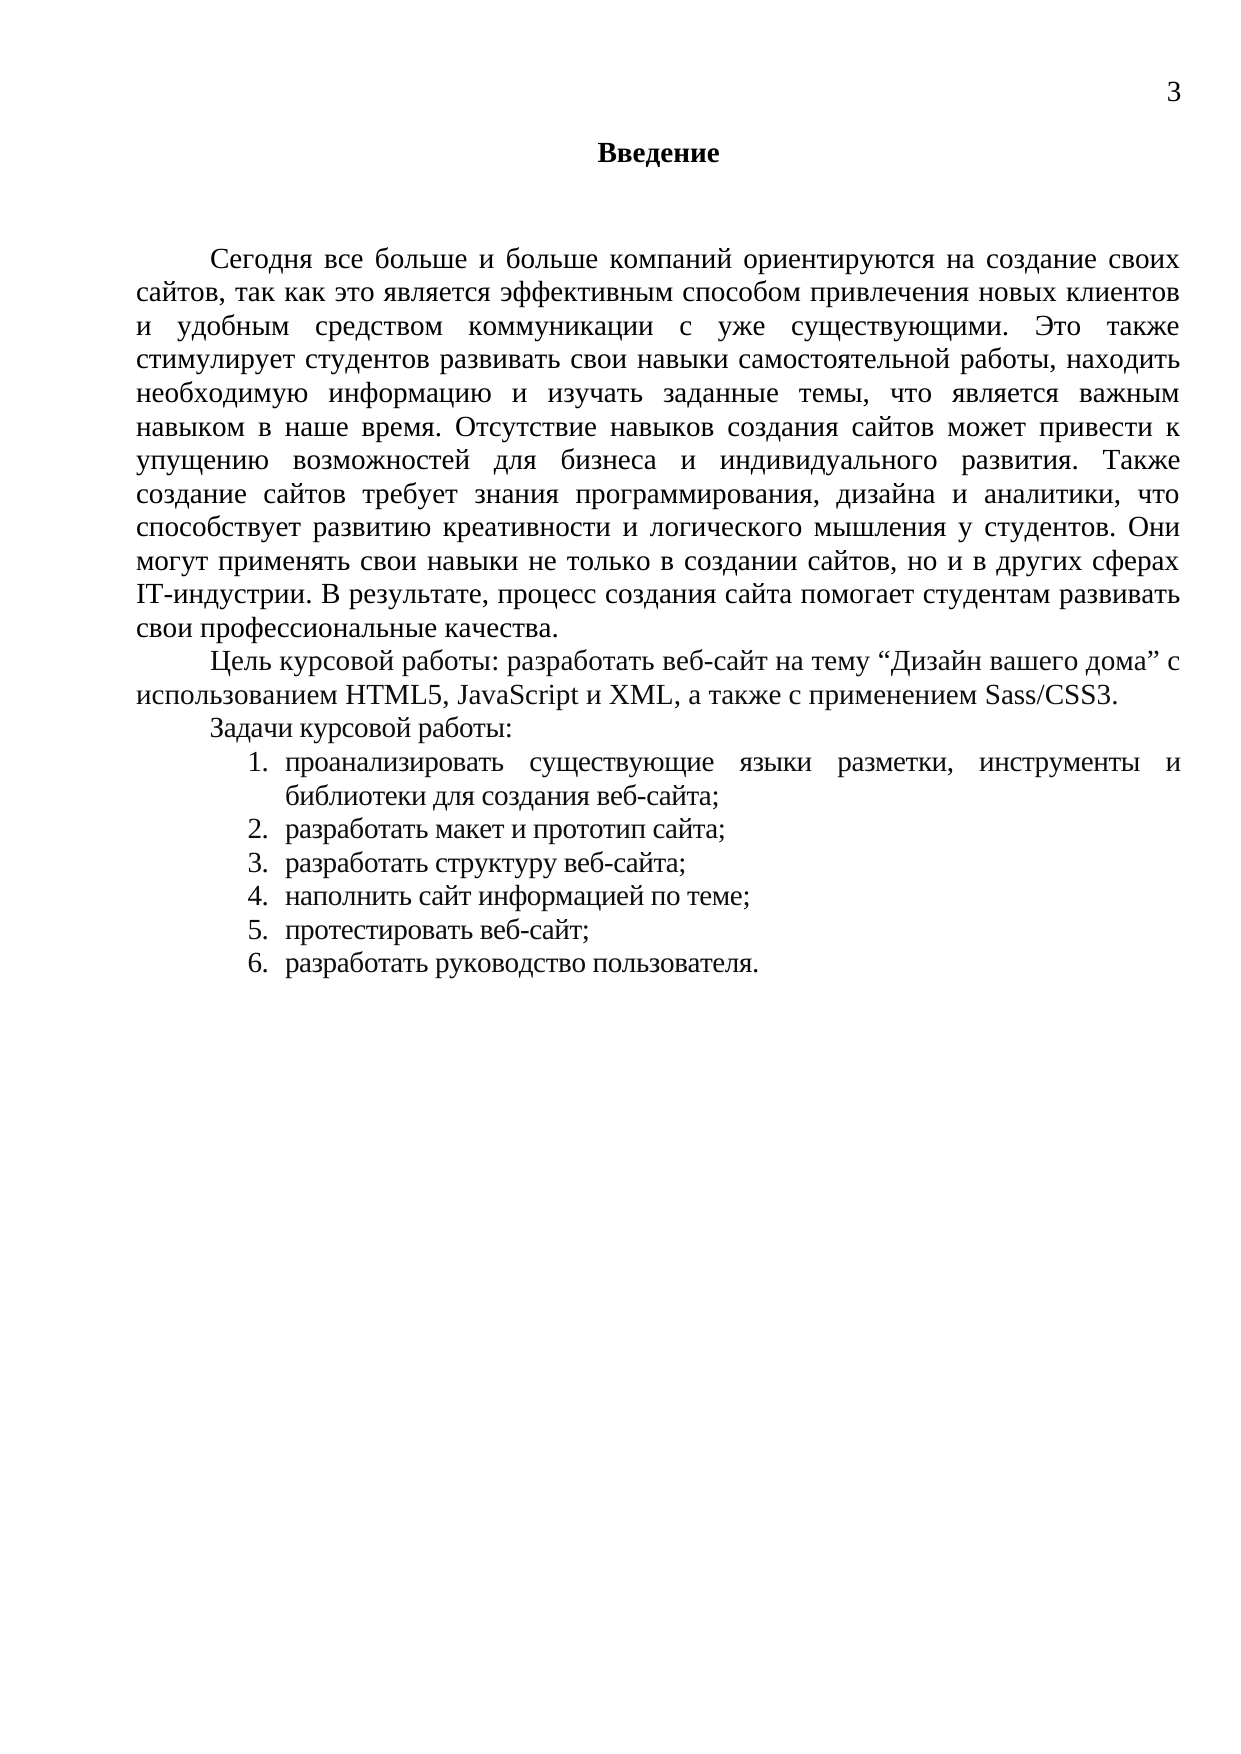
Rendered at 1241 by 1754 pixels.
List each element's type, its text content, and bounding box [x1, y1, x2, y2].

text Сегодня все больше и больше компаний ориентируются на создание своих сайтов, так как это является эффективным способом привлечения новых клиентов и удобным средством коммуникации с уже существующими. Это также стимулирует студентов развивать свои навыки самостоятельной работы, находить необходимую информацию и изучать заданные темы, что является важным навыком в наше время. Отсутствие навыков создания сайтов может привести к упущению возможностей для бизнеса и индивидуального развития. Также создание сайтов требует знания программирования, дизайна и аналитики, что способствует развитию креативности и логического мышления у студентов. Они могут применять свои навыки не только в создании сайтов, но и в других сферах IT-индустрии. В результате, процесс создания сайта помогает студентам развивать свои профессиональные качества. [136, 241, 1181, 643]
text Цель курсовой работы: разработать веб-сайт на тему “Дизайн вашего дома” с использованием HTML5, JavaScript и XML, а также с применением Sass/CSS3. [136, 643, 1181, 711]
list разработать структуру веб-сайта; [247, 845, 1181, 878]
text Задачи курсовой работы: [136, 711, 1181, 744]
list протестировать веб-сайт; [247, 912, 1181, 945]
list разработать руководство пользователя. [247, 945, 1181, 979]
list проанализировать существующие языки разметки, инструменты и библиотеки для создания веб-сайта; [247, 744, 1181, 811]
list наполнить сайт информацией по теме; [247, 878, 1181, 912]
list разработать макет и прототип сайта; [247, 811, 1181, 845]
text Введение [136, 135, 1181, 169]
